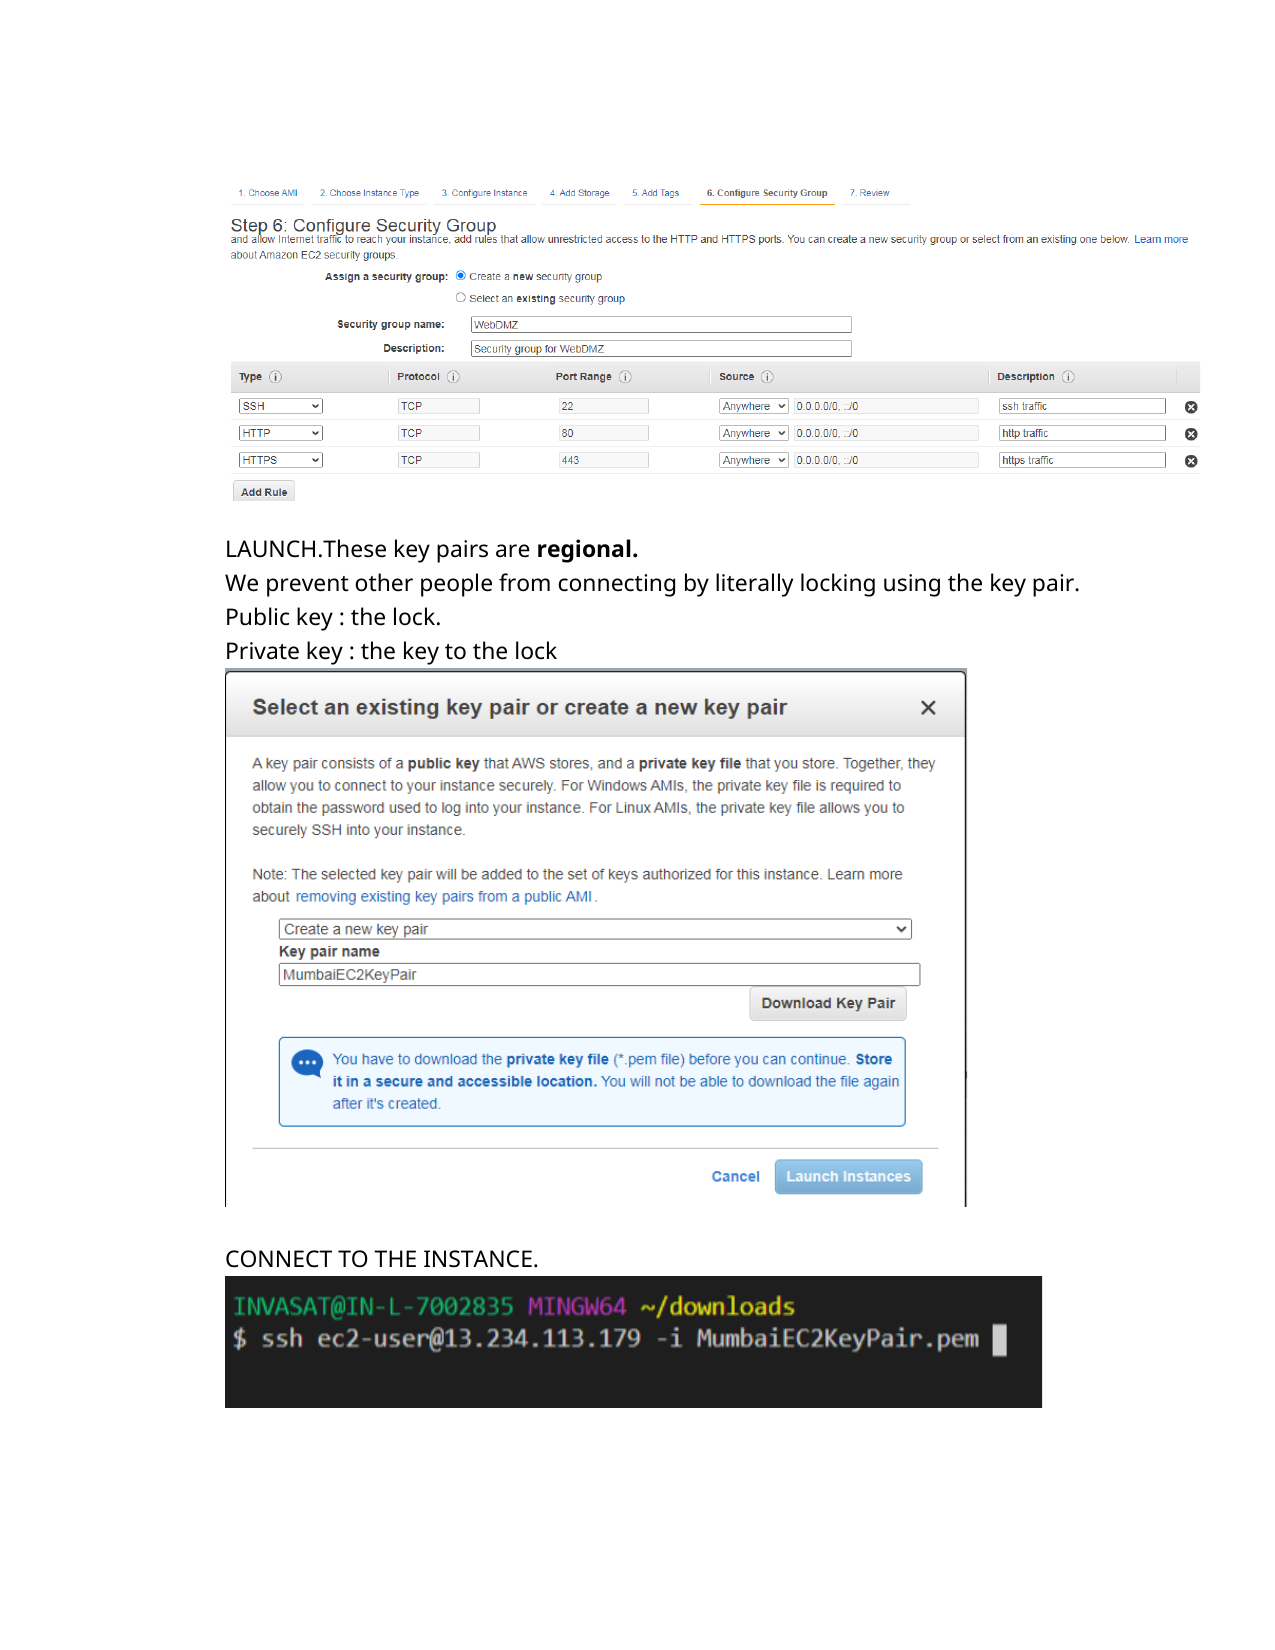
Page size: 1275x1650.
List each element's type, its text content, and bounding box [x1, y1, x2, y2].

picture [225, 1276, 1043, 1408]
list LAUNCH.These key pairs are regional. We prevent other people from connecting by literally locking using the key pair. Public key : the lock. [225, 533, 1125, 632]
picture [225, 183, 1200, 501]
picture [225, 668, 968, 1207]
